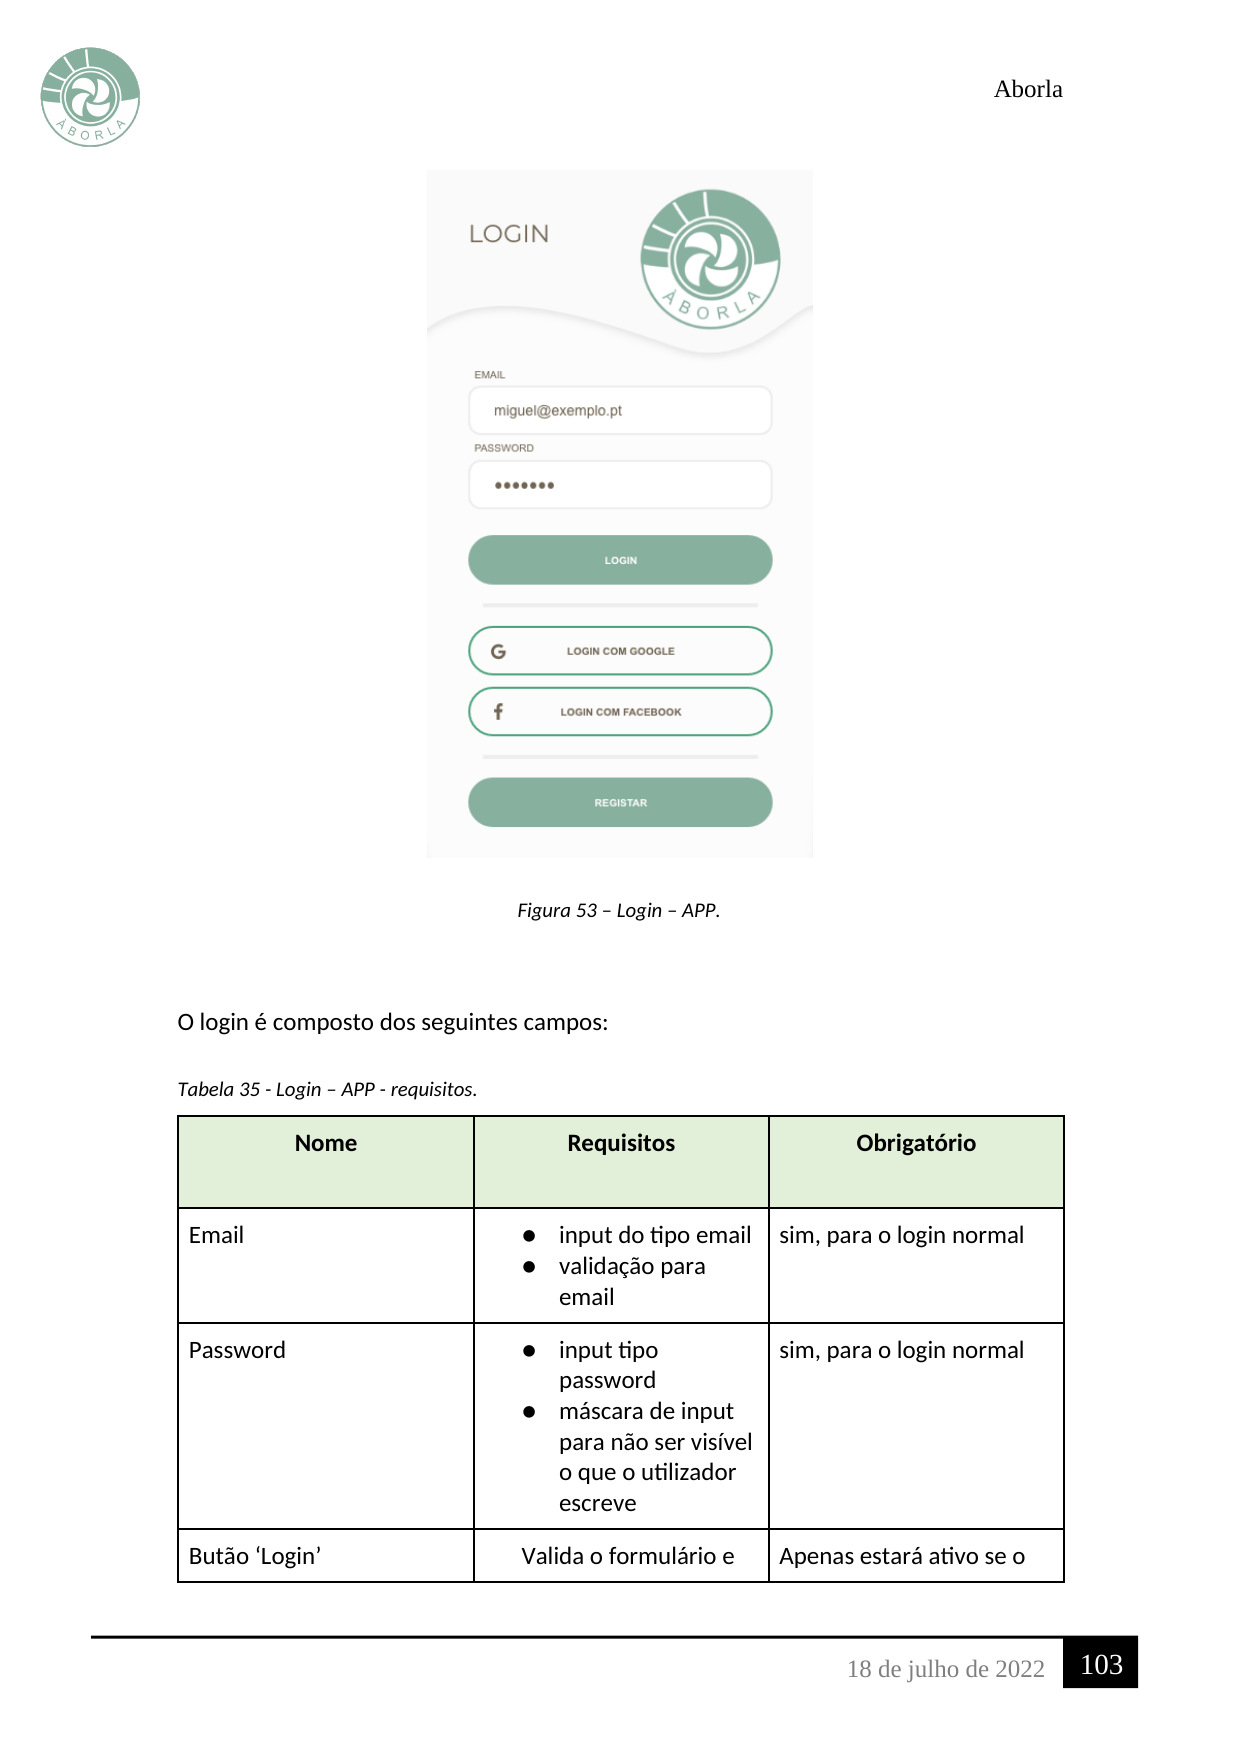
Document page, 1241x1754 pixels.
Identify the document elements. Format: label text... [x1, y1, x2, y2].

table_cell Butão ‘Login’ [179, 1530, 473, 1581]
text Figura 53 – Login – APP. [177, 897, 1063, 922]
table_cell Password [179, 1324, 473, 1528]
table_header Obrigatório [770, 1117, 1063, 1207]
table_cell input do tipo email validação para email [475, 1209, 768, 1322]
text Tabela 35 - Login – APP - requisitos. [177, 1076, 1063, 1102]
table_cell sim, para o login normal [770, 1209, 1063, 1322]
table_cell input tipo password máscara de input para não ser visível o que o utilizador escreve [475, 1324, 768, 1528]
text O login é composto dos seguintes campos: [177, 1006, 1063, 1036]
table_header Nome [179, 1117, 473, 1207]
picture [427, 170, 814, 858]
table_cell Email [179, 1209, 473, 1322]
picture [39, 46, 141, 148]
table_cell Valida o formulário e redireciona o utilizador para a página home [475, 1530, 768, 1581]
table_header Requisitos [475, 1117, 768, 1207]
table_cell Apenas estará ativo se o login e password forem introduzidos [770, 1530, 1063, 1581]
table_cell sim, para o login normal [770, 1324, 1063, 1528]
